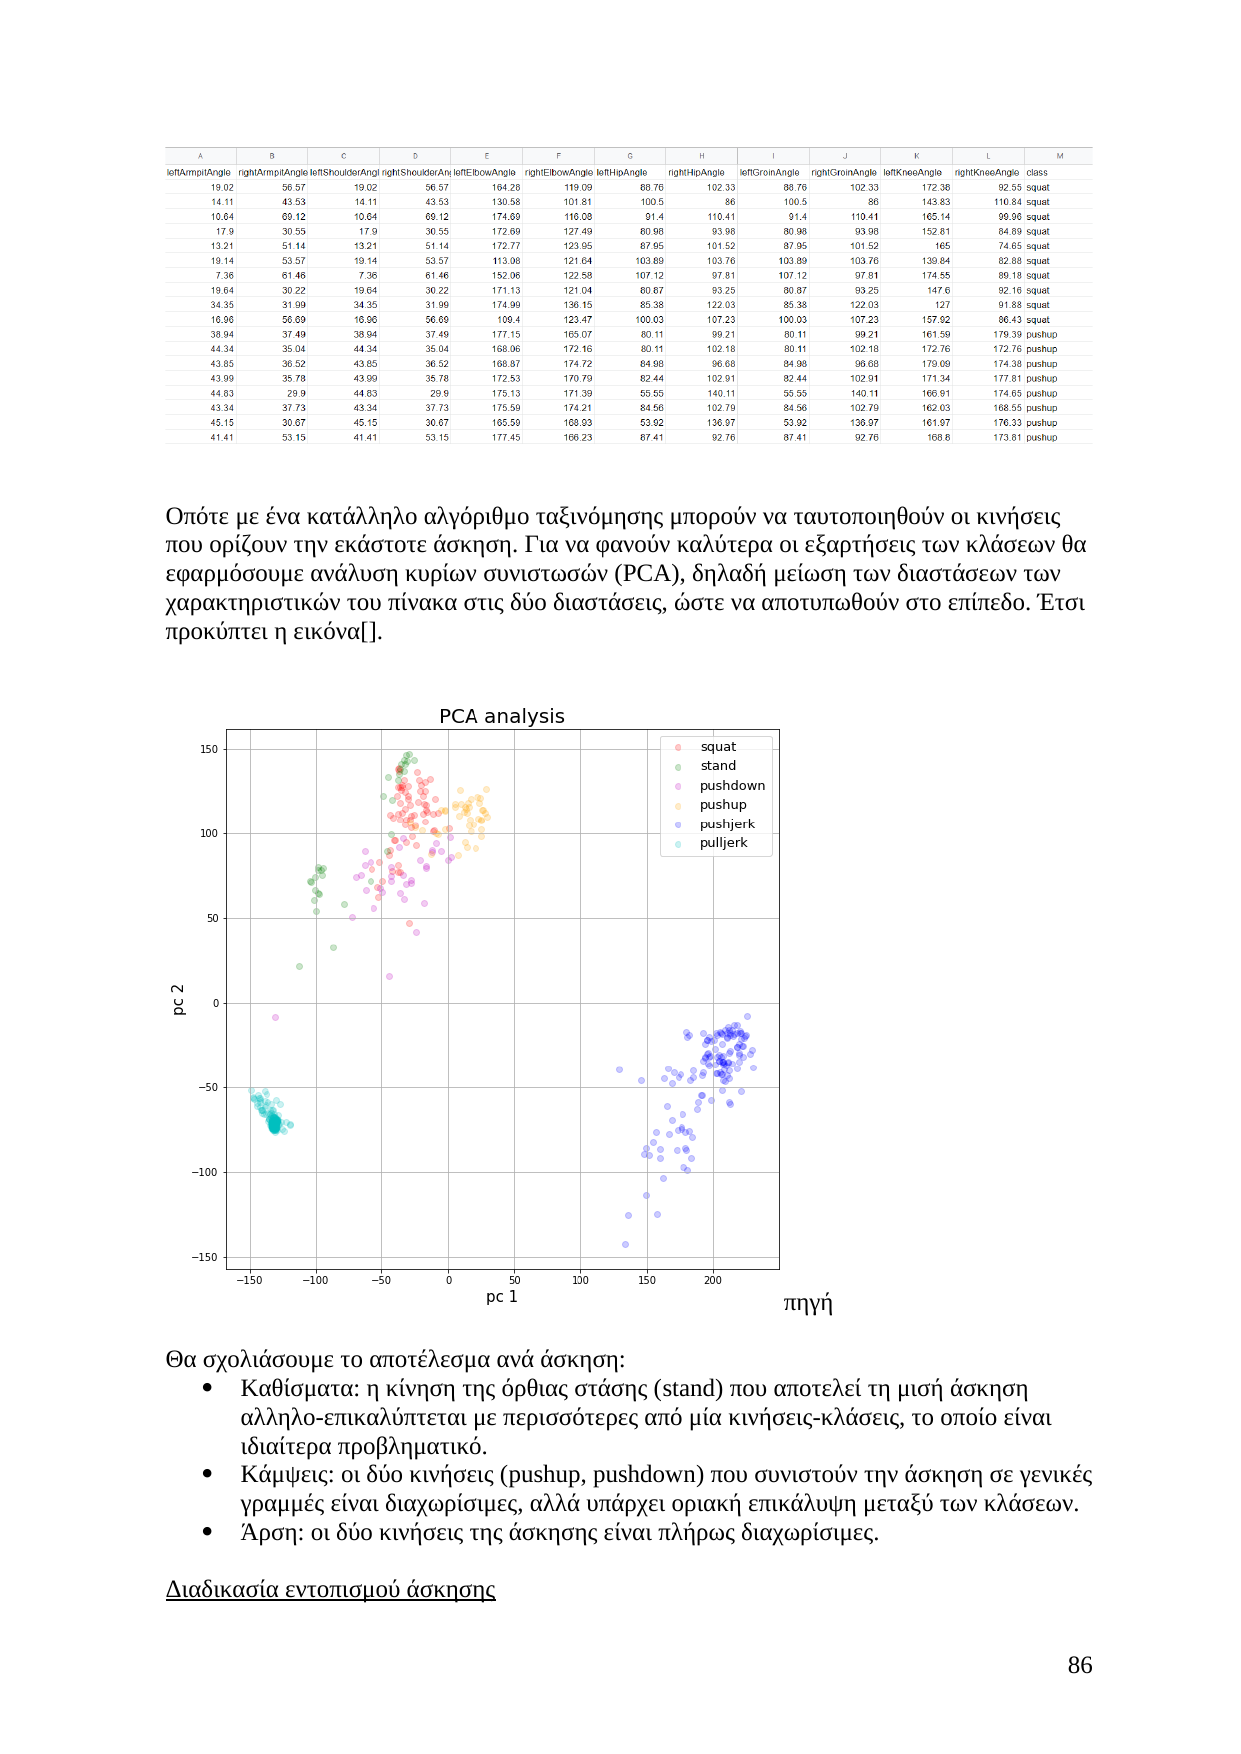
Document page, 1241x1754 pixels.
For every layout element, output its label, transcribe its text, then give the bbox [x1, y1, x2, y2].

text Οπότε με ένα κατάλληλο αλγόριθμο ταξινόμησης μπορούν να ταυτοποιηθούν οι κινήσεις που ορίζουν την εκάστοτε άσκηση. Για να φανούν καλύτερα οι εξαρτήσεις των κλάσεων θα εφαρμόσουμε ανάλυση κυρίων συνιστωσών (PCA), δηλαδή μείωση των διαστάσεων των χαρακτηριστικών του πίνακα στις δύο διαστάσεις, ώστε να αποτυπωθούν στο επίπεδο. Έτσι προκύπτει η εικόνα[]. [165, 501, 1092, 644]
picture [165, 702, 784, 1311]
text Διαδικασία εντοπισμού άσκησης [165, 1574, 1092, 1603]
list Καθίσματα: η κίνηση της όρθιας στάσης (stand) που αποτελεί τη μισή άσκηση αλληλο-επικαλύπτεται με περισσότερες από μία κινήσεις-κλάσεις, το οποίο είναι ιδιαίτερα προβληματικό. [203, 1373, 1092, 1459]
list Κάμψεις: οι δύο κινήσεις (pushup, pushdown) που συνιστούν την άσκηση σε γενικές γραμμές είναι διαχωρίσιμες, αλλά υπάρχει οριακή επικάλυψη μεταξύ των κλάσεων. [203, 1459, 1092, 1517]
list Άρση: οι δύο κινήσεις της άσκησης είναι πλήρως διαχωρίσιμες. [203, 1517, 1092, 1546]
picture [165, 147, 1093, 444]
text Θα σχολιάσουμε το αποτέλεσμα ανά άσκηση: [165, 1344, 1092, 1373]
